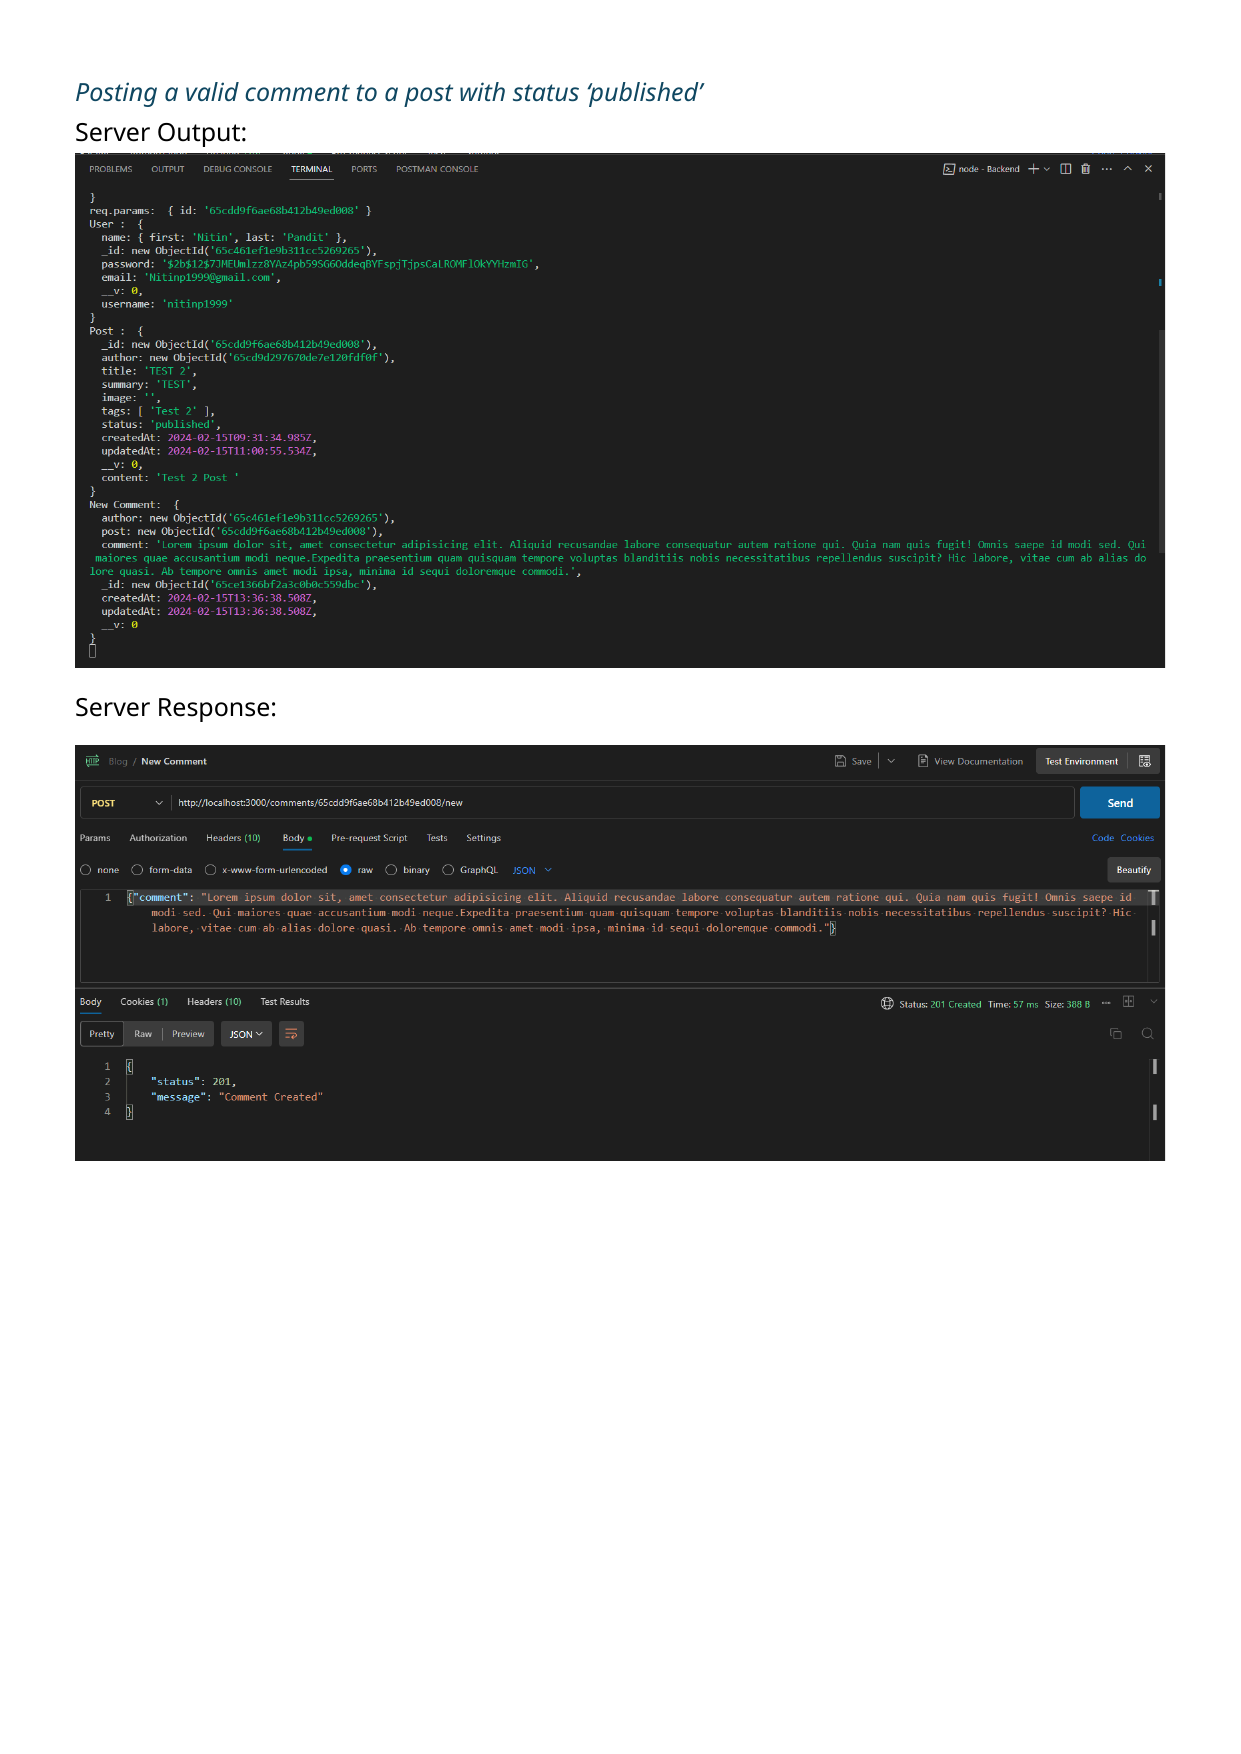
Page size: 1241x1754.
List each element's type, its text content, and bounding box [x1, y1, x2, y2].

picture [75, 153, 1166, 668]
text Server Output: [75, 114, 1165, 153]
text Server Response: [75, 689, 1165, 723]
picture [75, 745, 1166, 1161]
subtitle Posting a valid comment to a post with status ‘published’ [75, 75, 1165, 109]
